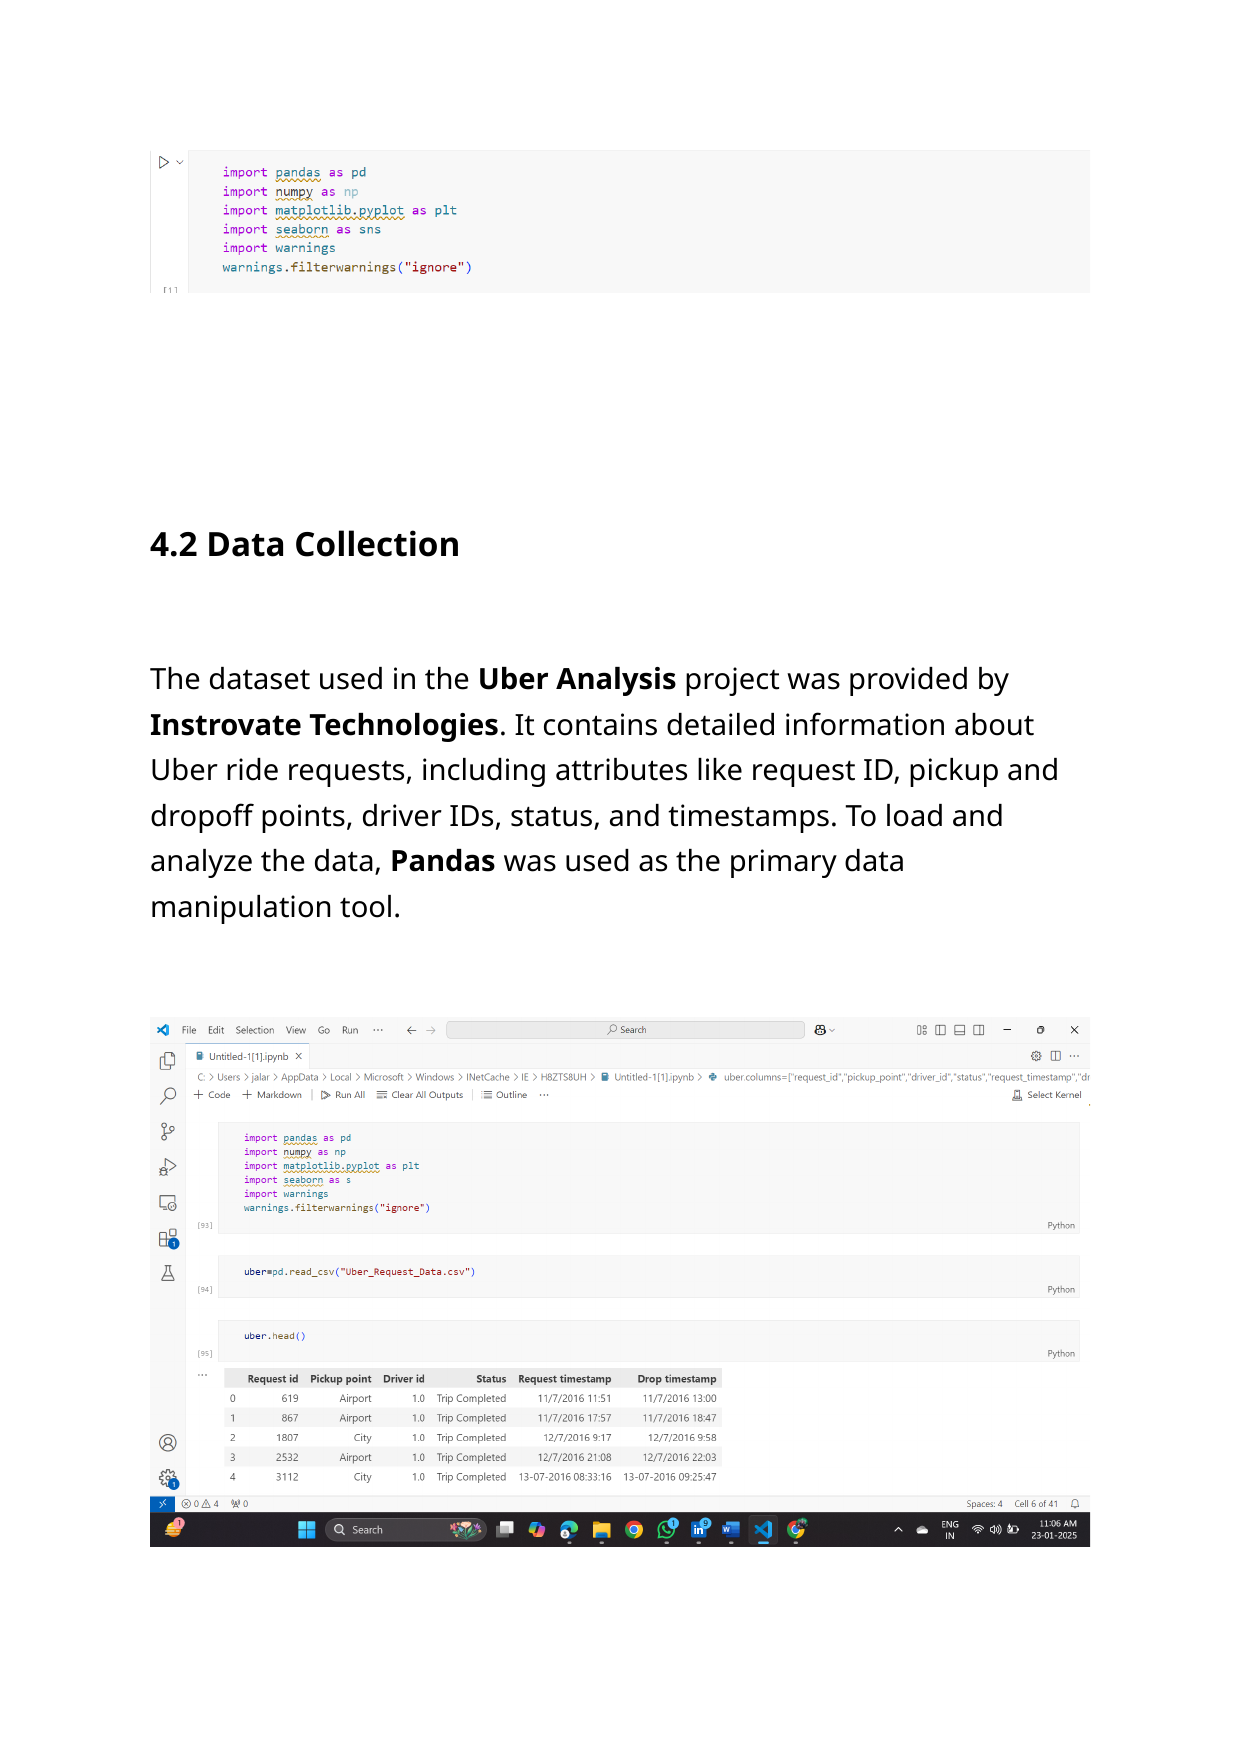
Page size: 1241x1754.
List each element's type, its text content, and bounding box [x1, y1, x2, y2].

picture [150, 1017, 1091, 1547]
text 4.2 Data Collection [150, 521, 1090, 566]
text The dataset used in the Uber Analysis project was provided by Instrovate Technologies. It contains detailed information about Uber ride requests, including attributes like request ID, pickup and dropoff points, driver IDs, status, and timestamps. To load and analyze the data, Pandas was used as the primary data manipulation tool. [150, 658, 1090, 926]
picture [150, 150, 1091, 293]
